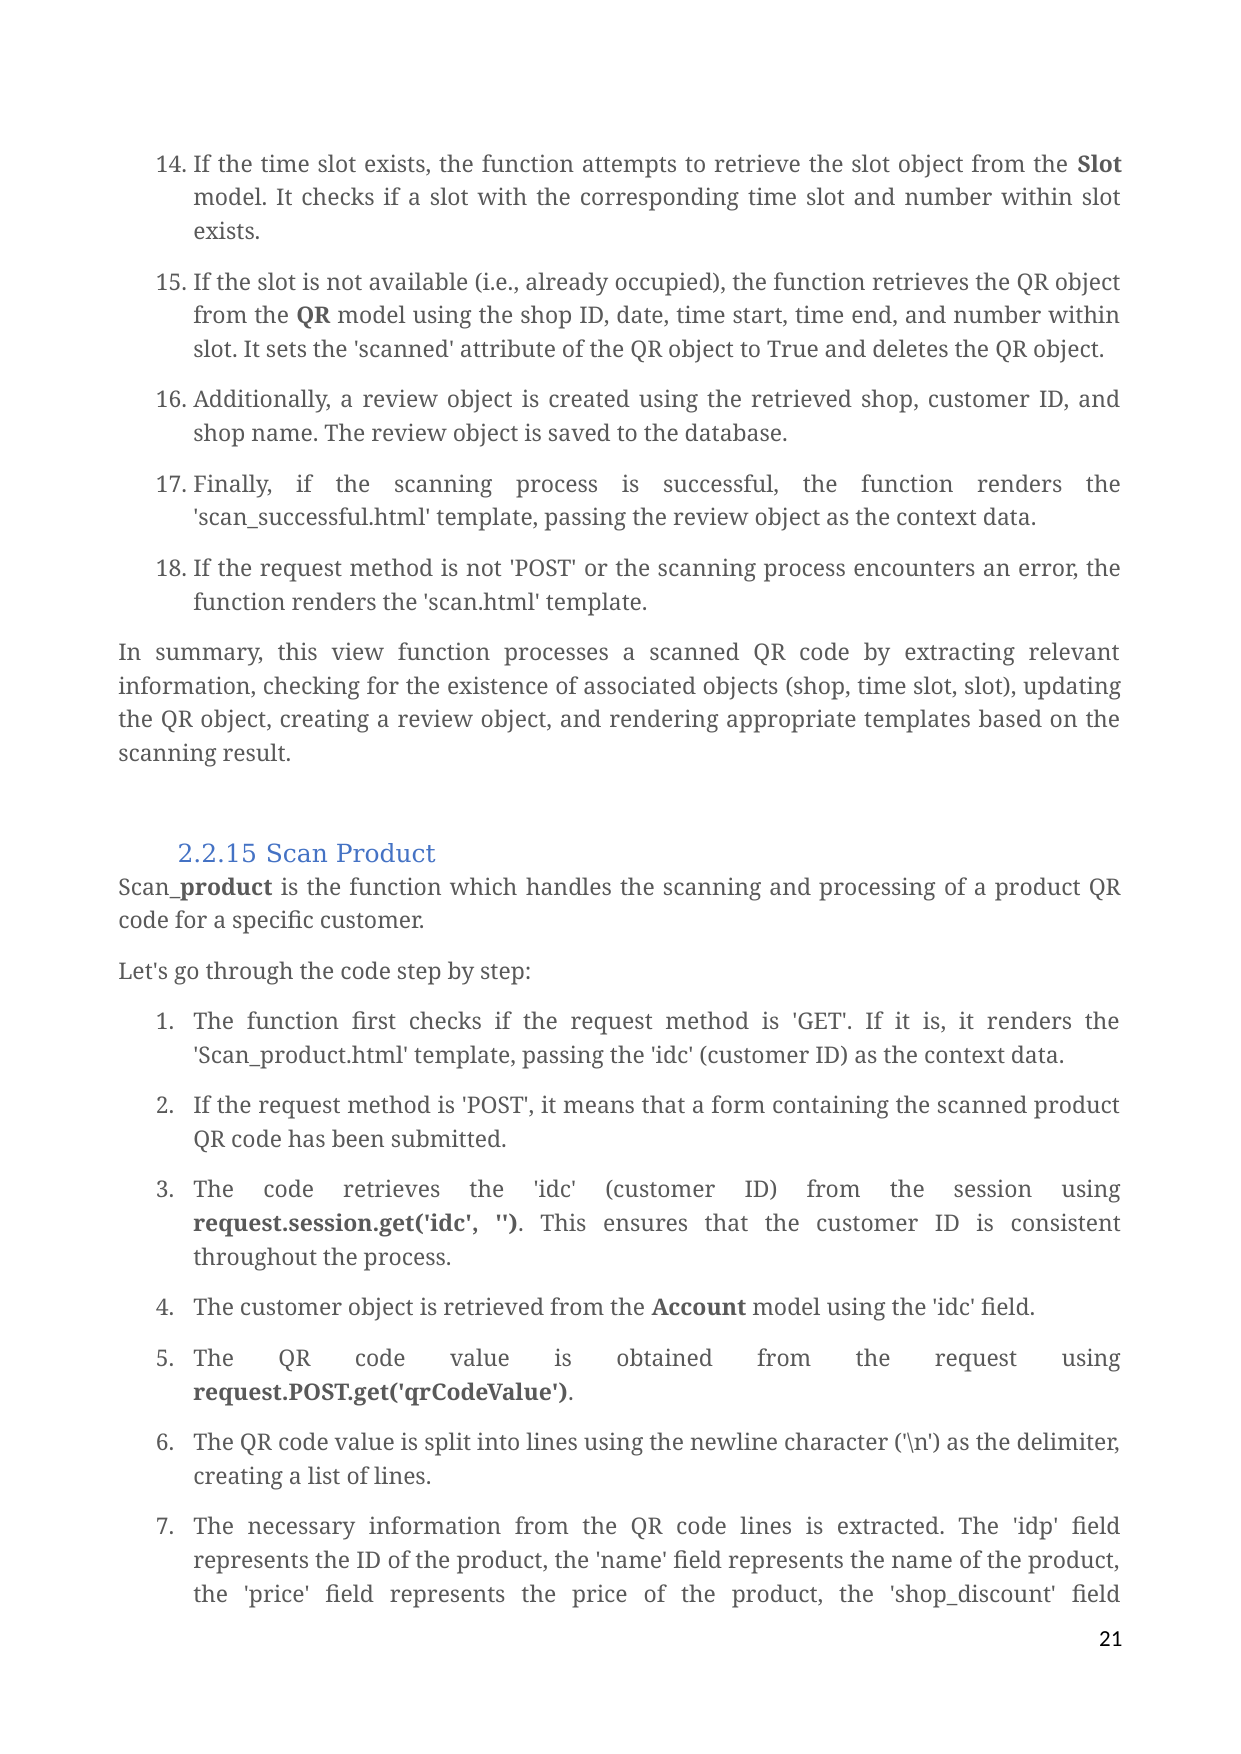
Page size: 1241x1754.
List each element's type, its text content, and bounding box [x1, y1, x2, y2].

list If the time slot exists, the function attempts to retrieve the slot object from the Slot model. It checks if a slot with the corresponding time slot and number within slot exists. [156, 148, 1122, 246]
list The code retrieves the 'idc' (customer ID) from the session using request.session.get('idc', ''). This ensures that the customer ID is consistent throughout the process. [156, 1173, 1122, 1272]
text Let's go through the code step by step: [118, 954, 1122, 986]
list Finally, if the scanning process is successful, the function renders the 'scan_successful.html' template, passing the review object as the context data. [156, 468, 1122, 533]
subtitle Scan Product [177, 838, 1122, 868]
text In summary, this view function processes a scanned QR code by extracting relevant information, checking for the existence of associated objects (shop, time slot, slot), updating the QR object, creating a review object, and rendering appropriate templates based on the scanning result. [118, 636, 1122, 768]
list The QR code value is split into lines using the newline character ('\n') as the delimiter, creating a list of lines. [156, 1426, 1122, 1491]
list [156, 1510, 1122, 1609]
list If the slot is not available (i.e., already occupied), the function retrieves the QR object from the QR model using the shop ID, date, time start, time end, and number within slot. It sets the 'scanned' attribute of the QR object to True and deletes the QR object. [156, 266, 1122, 364]
list If the request method is 'POST', it means that a form containing the scanned product QR code has been submitted. [156, 1089, 1122, 1154]
list Additionally, a review object is created using the retrieved shop, customer ID, and shop name. The review object is saved to the database. [156, 383, 1122, 448]
list The function first checks if the request method is 'GET'. If it is, it renders the 'Scan_product.html' template, passing the 'idc' (customer ID) as the context data. [156, 1005, 1122, 1070]
text Scan_product is the function which handles the scanning and processing of a product QR code for a specific customer. [118, 870, 1122, 935]
list The QR code value is obtained from the request using request.POST.get('qrCodeValue'). [156, 1342, 1122, 1407]
list The customer object is retrieved from the Account model using the 'idc' field. [156, 1291, 1122, 1322]
list If the request method is not 'POST' or the scanning process encounters an error, the function renders the 'scan.html' template. [156, 552, 1122, 617]
